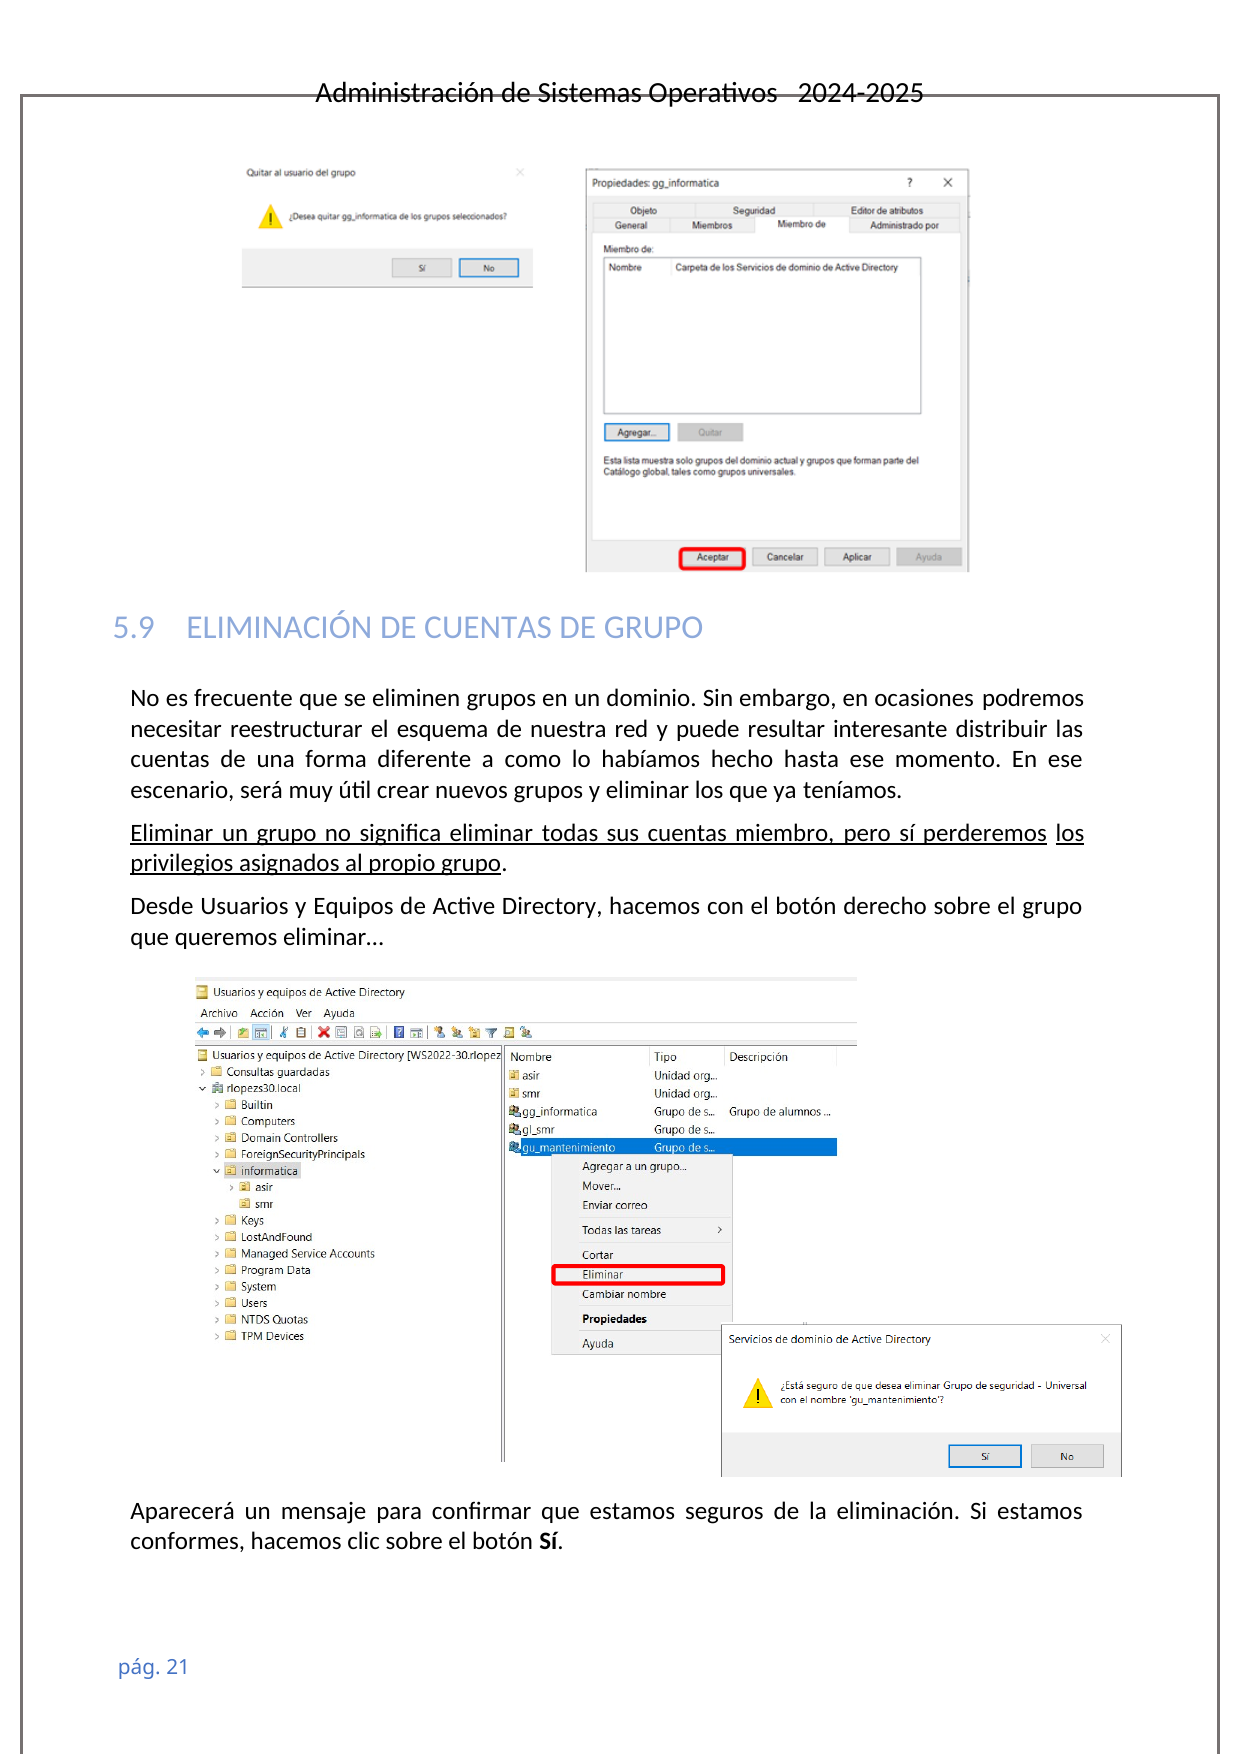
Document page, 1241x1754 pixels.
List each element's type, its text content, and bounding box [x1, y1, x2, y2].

text ELIMINACIÓN DE CUENTAS DE GRUPO [112, 607, 1128, 647]
picture [234, 150, 981, 594]
text Desde Usuarios y Equipos de Active Directory, hacemos con el botón derecho sobre el grupo que queremos eliminar… [130, 890, 1084, 951]
text Eliminar un grupo no significa eliminar todas sus cuentas miembro, pero sí perderemos los privilegios asignados al propio grupo. [130, 817, 1084, 878]
picture [195, 977, 1123, 1477]
text No es frecuente que se eliminen grupos en un dominio. Sin embargo, en ocasiones podremos necesitar reestructurar el esquema de nuestra red y puede resultar interesante distribuir las cuentas de una forma diferente a como lo habíamos hecho hasta ese momento. En ese escenario, será muy útil crear nuevos grupos y eliminar los que ya teníamos. [130, 682, 1084, 804]
